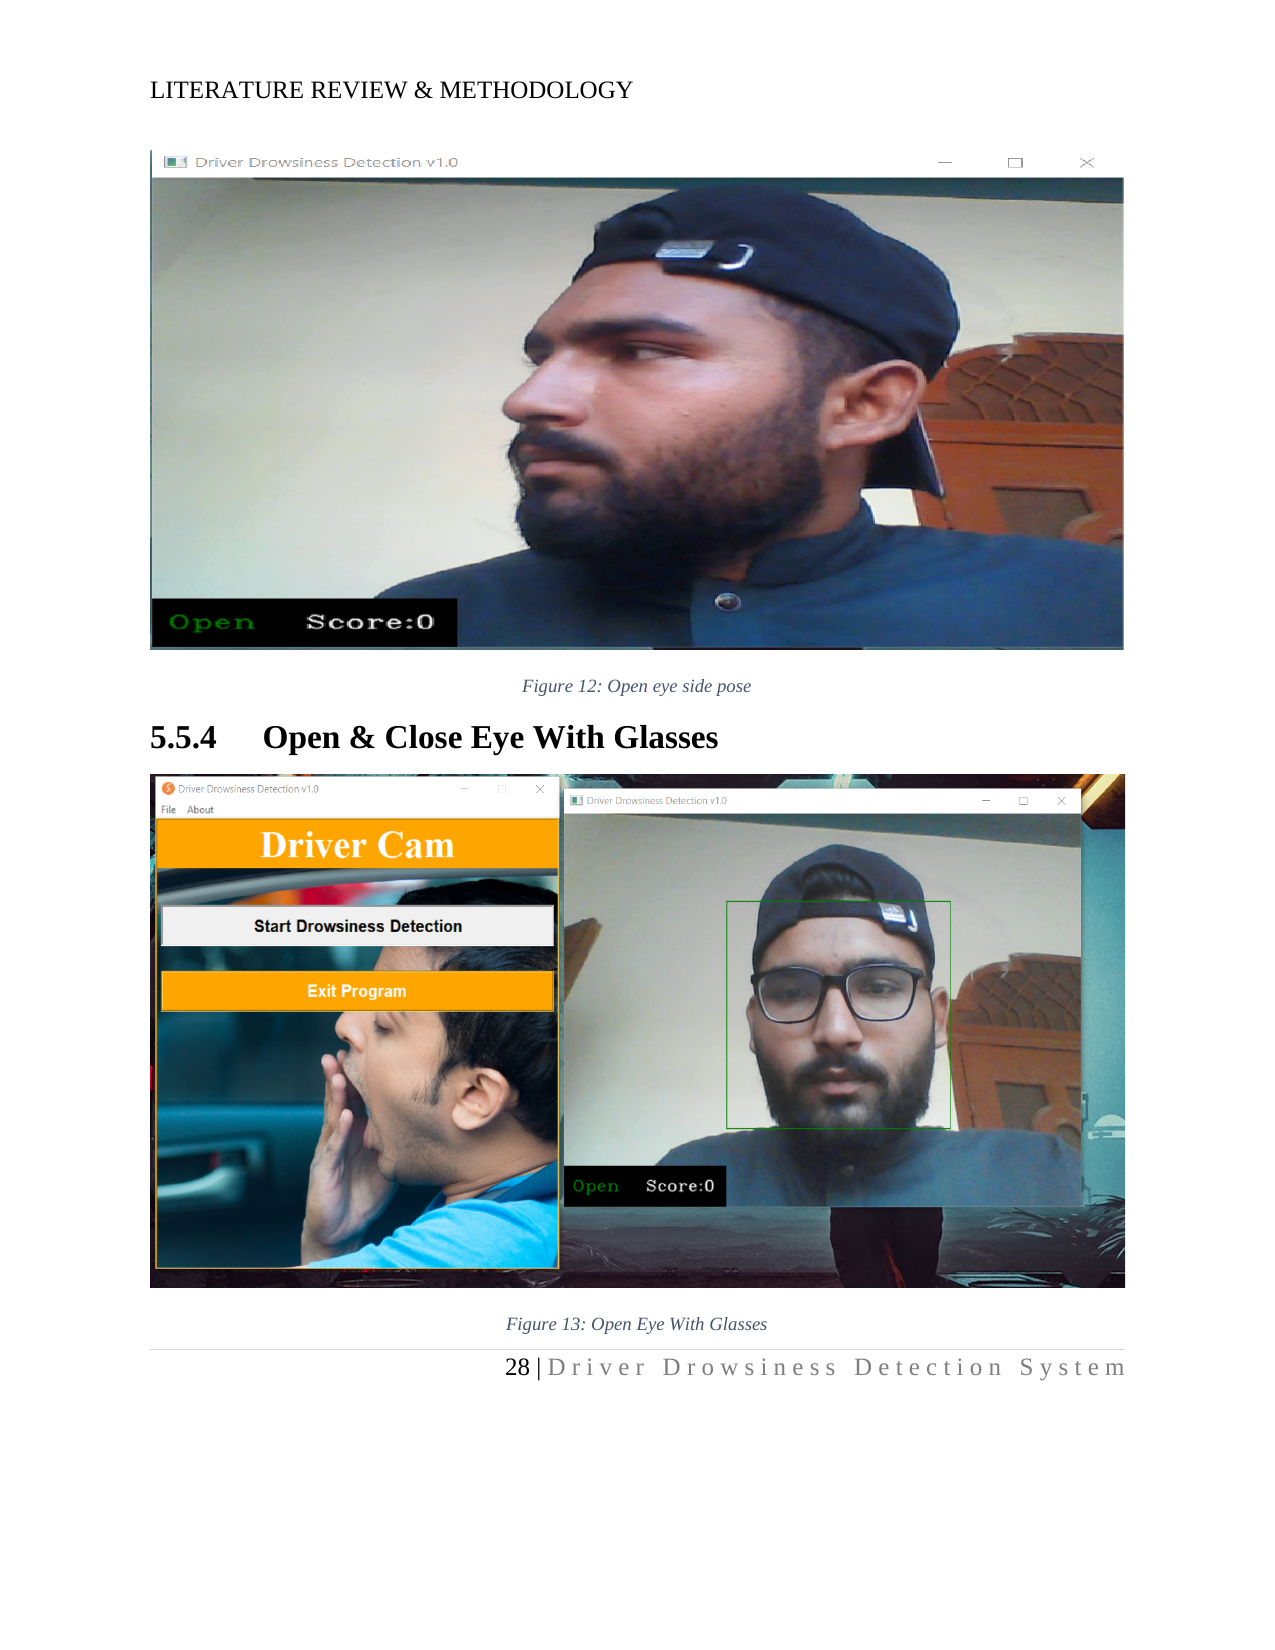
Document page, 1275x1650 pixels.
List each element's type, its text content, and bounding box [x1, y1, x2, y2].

subtitle Open & Close Eye With Glasses [150, 717, 1125, 756]
picture [150, 774, 1125, 1288]
text Figure 12: Open eye side pose [150, 675, 1125, 697]
text Figure 13: Open Eye With Glasses [150, 1313, 1125, 1334]
picture [150, 150, 1124, 650]
